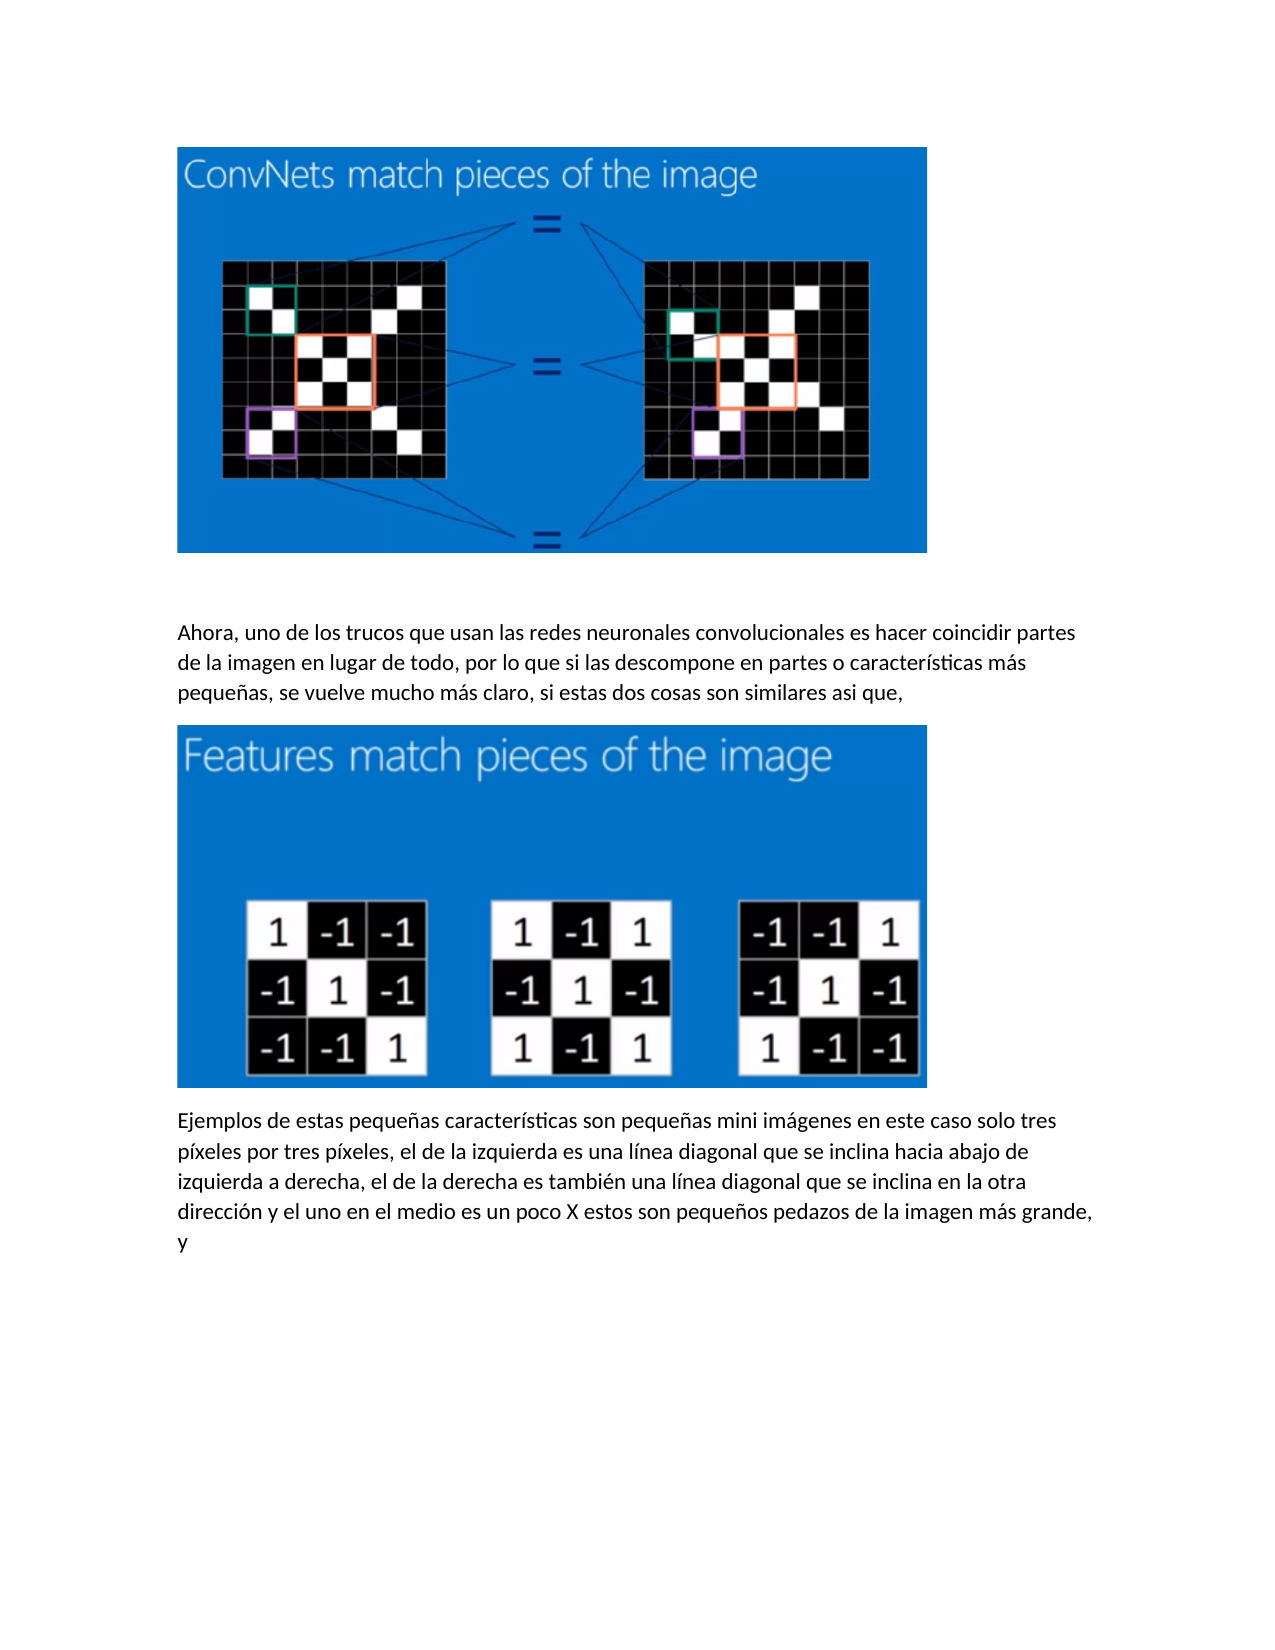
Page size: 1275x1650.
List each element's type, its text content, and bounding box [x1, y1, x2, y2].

text Ejemplos de estas pequeñas características son pequeñas mini imágenes en este caso solo tres píxeles por tres píxeles, el de la izquierda es una línea diagonal que se inclina hacia abajo de izquierda a derecha, el de la derecha es también una línea diagonal que se inclina en la otra dirección y el uno en el medio es un poco X estos son pequeños pedazos de la imagen más grande, y [177, 1107, 1098, 1256]
picture [177, 147, 928, 553]
text Ahora, uno de los trucos que usan las redes neuronales convolucionales es hacer coincidir partes de la imagen en lugar de todo, por lo que si las descompone en partes o características más pequeñas, se vuelve mucho más claro, si estas dos cosas son similares asi que, [177, 618, 1098, 706]
picture [177, 725, 928, 1088]
